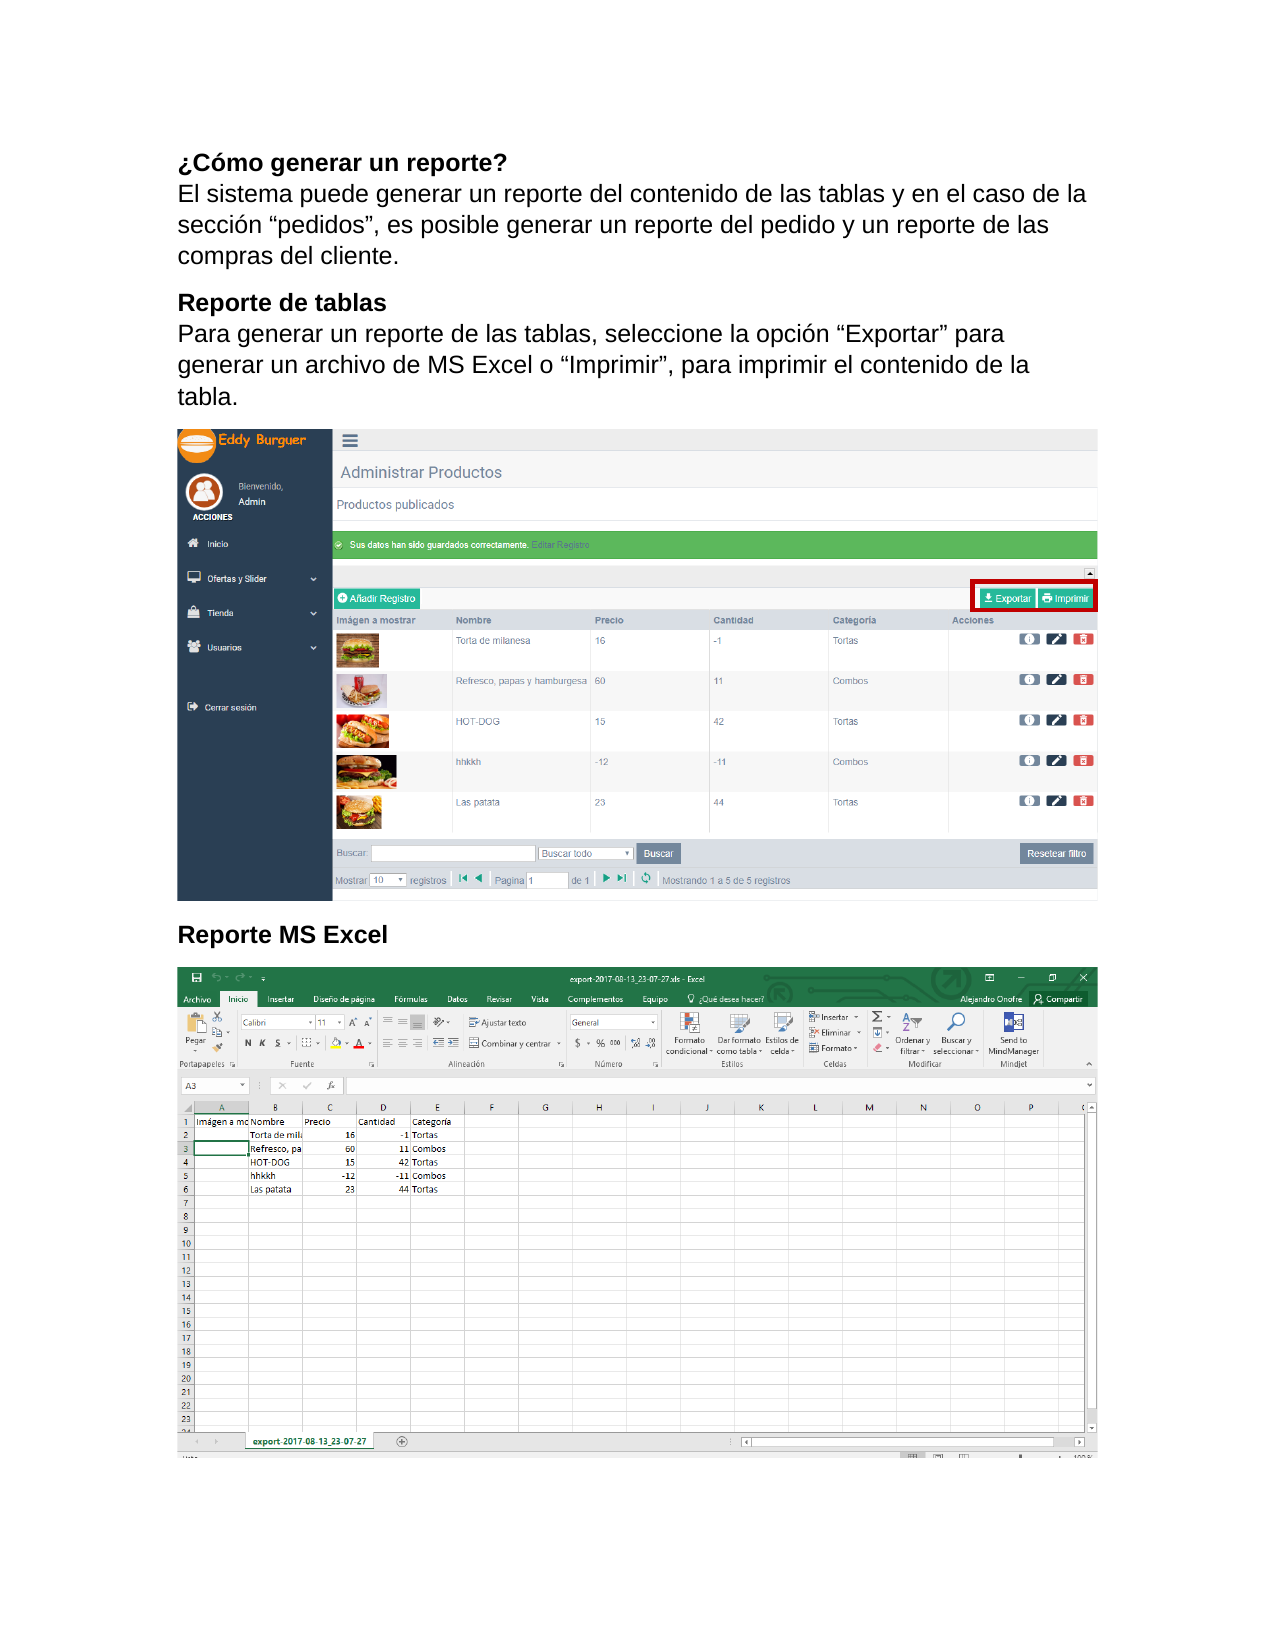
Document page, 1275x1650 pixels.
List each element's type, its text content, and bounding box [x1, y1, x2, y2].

text Reporte MS Excel [177, 920, 1098, 948]
subtitle ¿Cómo generar un reporte? [177, 148, 1098, 176]
picture [177, 429, 1098, 901]
subtitle Reporte de tablas [177, 288, 1098, 317]
text El sistema puede generar un reporte del contenido de las tablas y en el caso de la sección “pedidos”, es posible generar un reporte del pedido y un reporte de las compras del cliente. [177, 179, 1098, 269]
text Para generar un reporte de las tablas, seleccione la opción “Exportar” para generar un archivo de MS Excel o “Imprimir”, para imprimir el contenido de la tabla. [177, 319, 1098, 410]
picture [975, 584, 1093, 608]
picture [177, 967, 1098, 1458]
